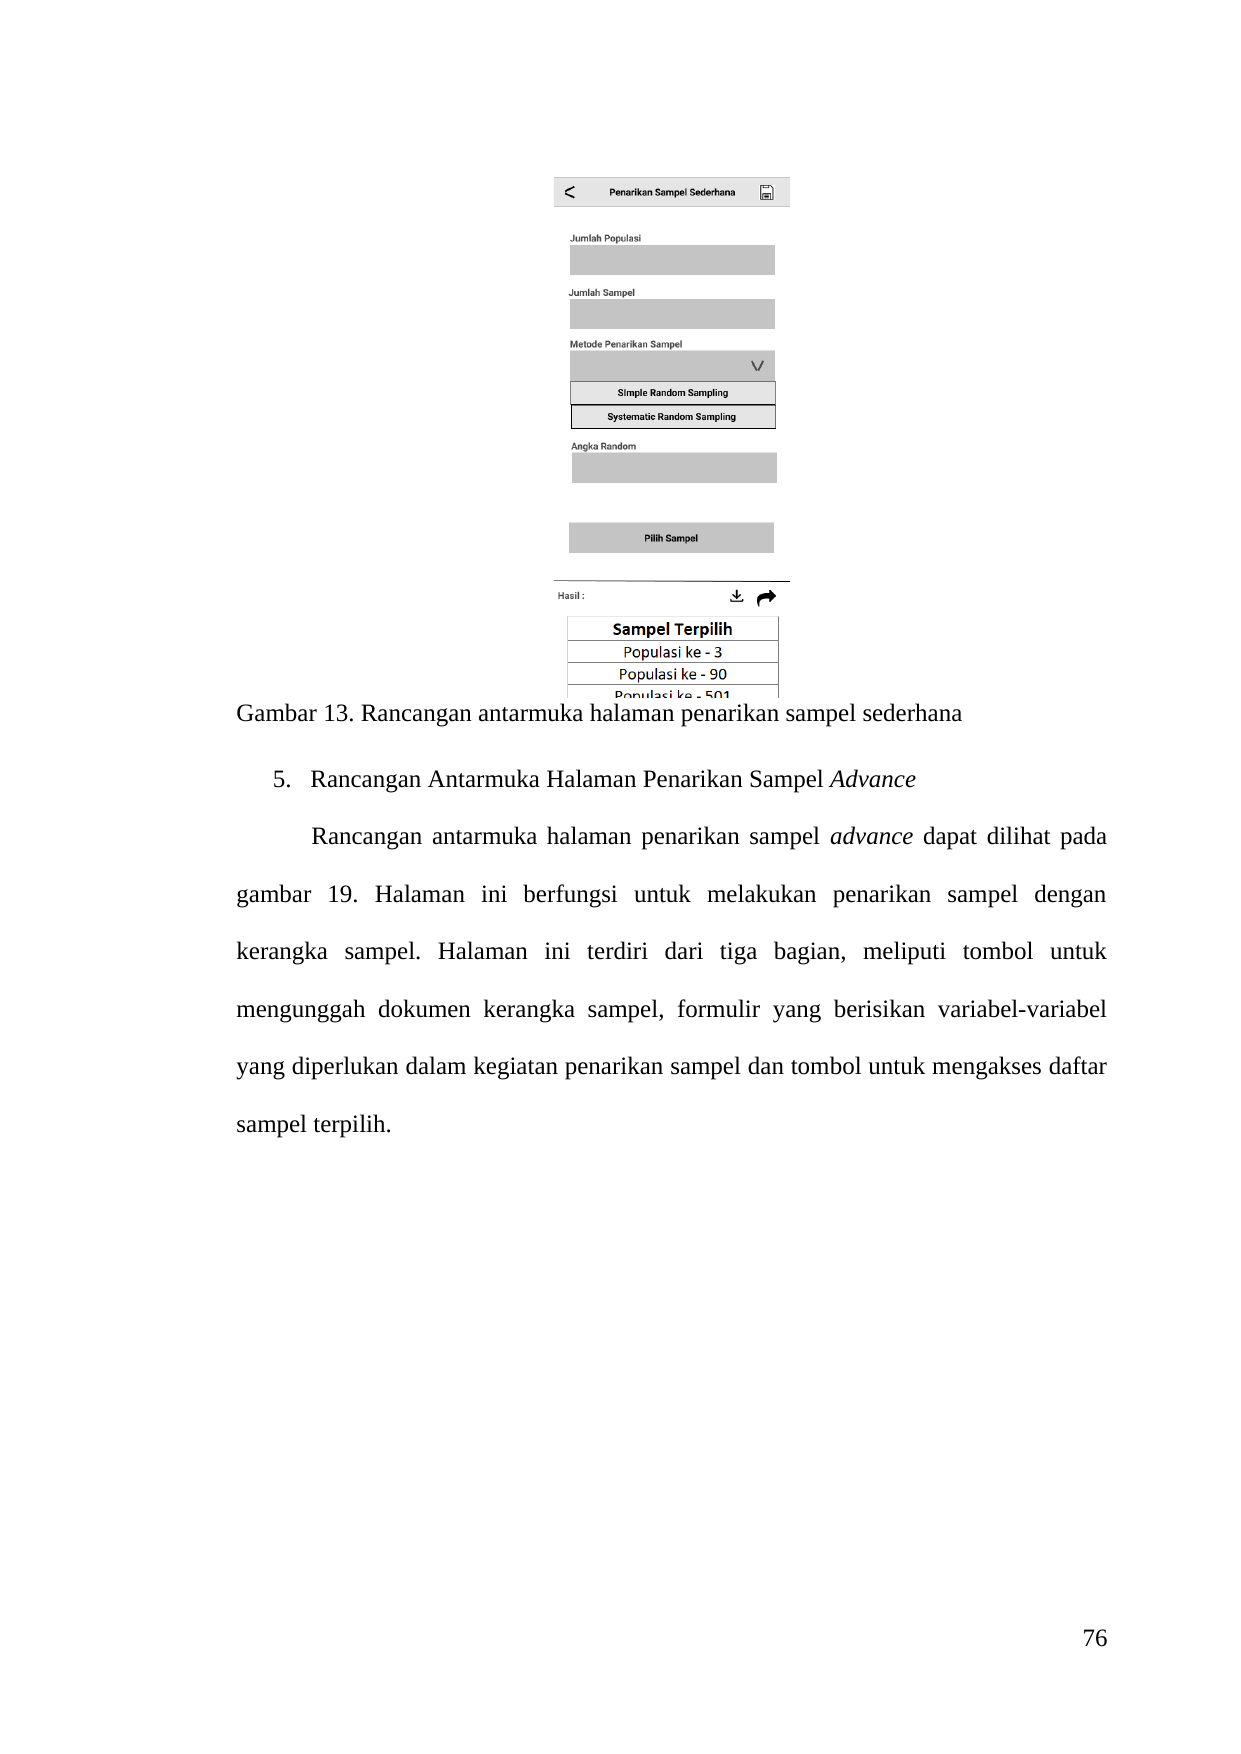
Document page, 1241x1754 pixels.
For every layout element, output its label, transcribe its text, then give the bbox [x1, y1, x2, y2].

list Rancangan Antarmuka Halaman Penarikan Sampel Advance [273, 764, 1107, 793]
picture [553, 177, 791, 698]
text Rancangan antarmuka halaman penarikan sampel advance dapat dilihat pada gambar 19. Halaman ini berfungsi untuk melakukan penarikan sampel dengan kerangka sampel. Halaman ini terdiri dari tiga bagian, meliputi tombol untuk mengunggah dokumen kerangka sampel, formulir yang berisikan variabel-variabel yang diperlukan dalam kegiatan penarikan sampel dan tombol untuk mengakses daftar sampel terpilih. [236, 821, 1107, 1138]
